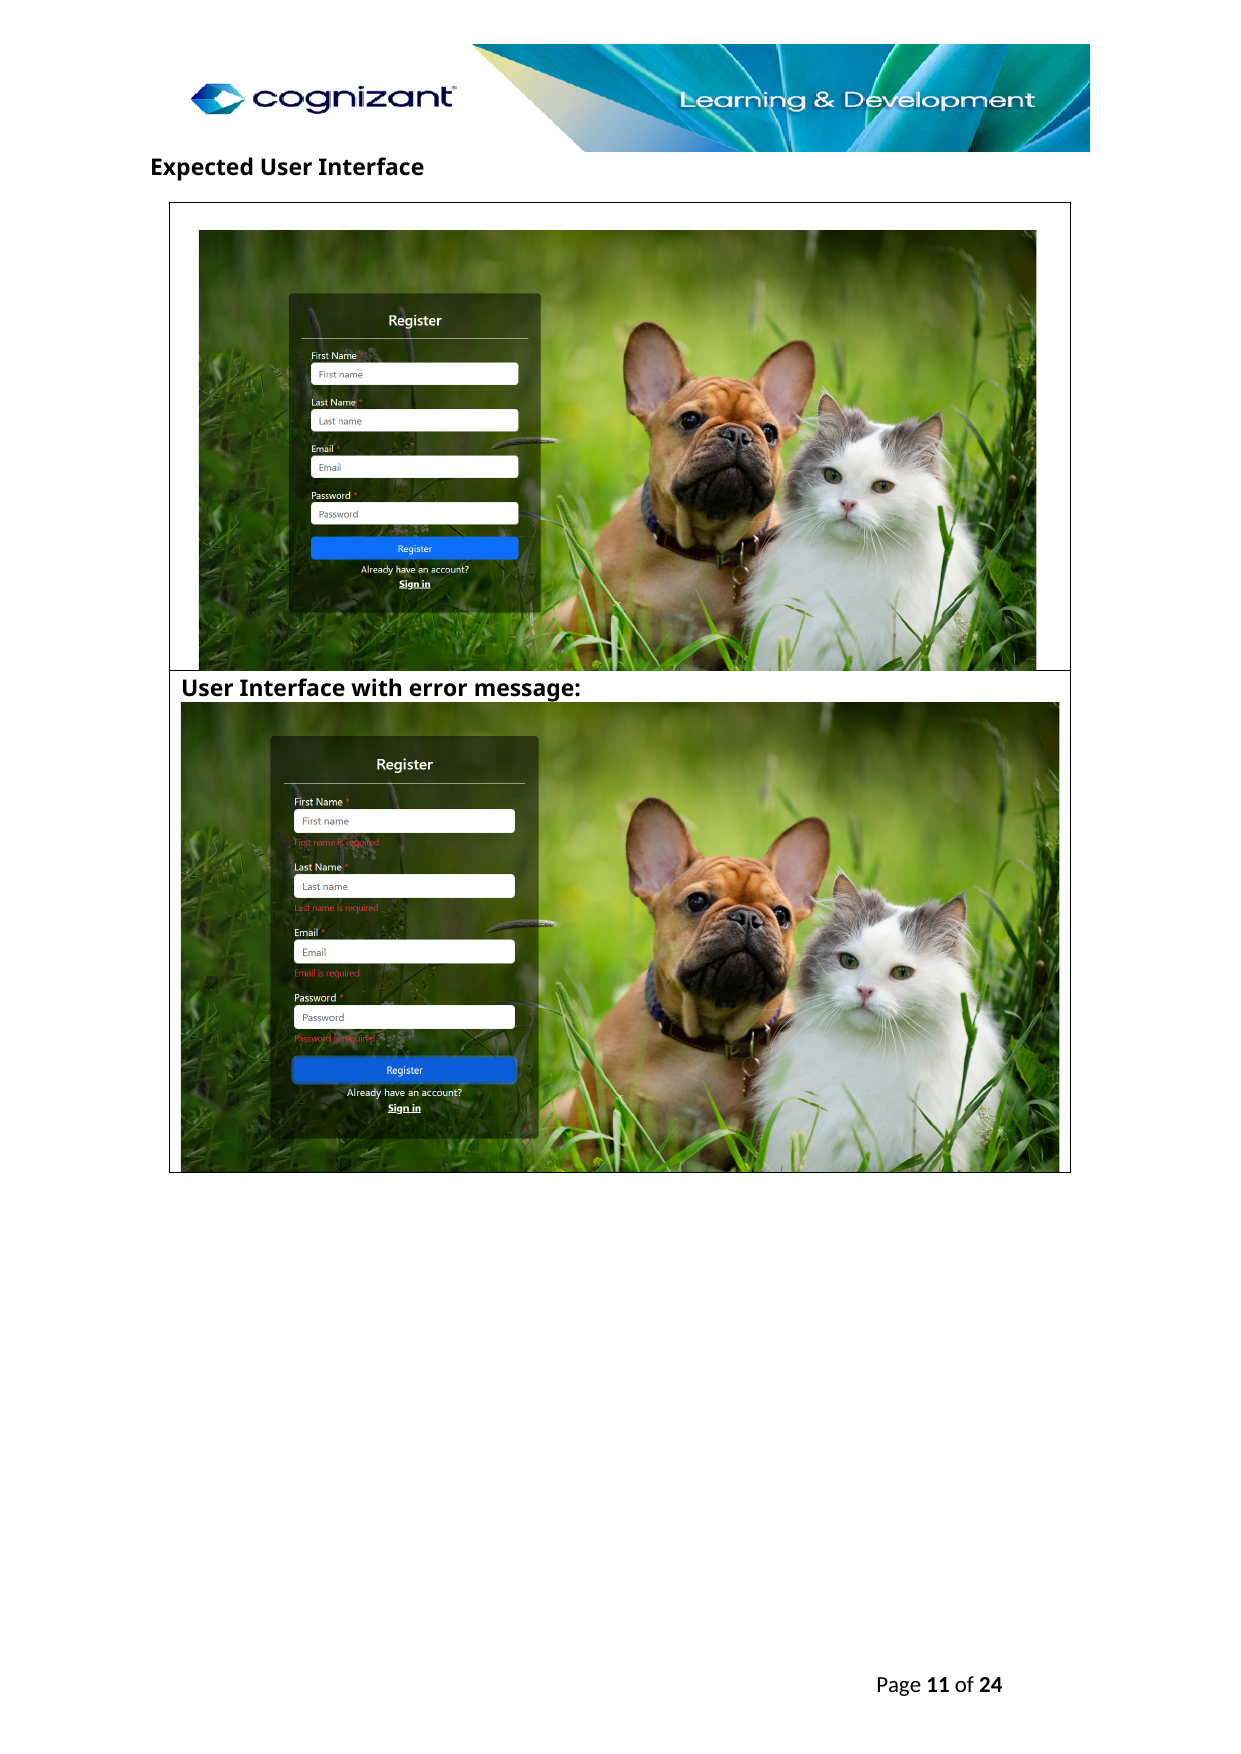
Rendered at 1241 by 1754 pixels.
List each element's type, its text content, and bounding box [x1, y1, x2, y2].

picture [180, 702, 1060, 1172]
table_cell User Interface with error message: [170, 671, 1070, 1172]
picture [198, 230, 1037, 671]
text Expected User Interface [150, 152, 1090, 182]
table_header [170, 203, 1070, 670]
